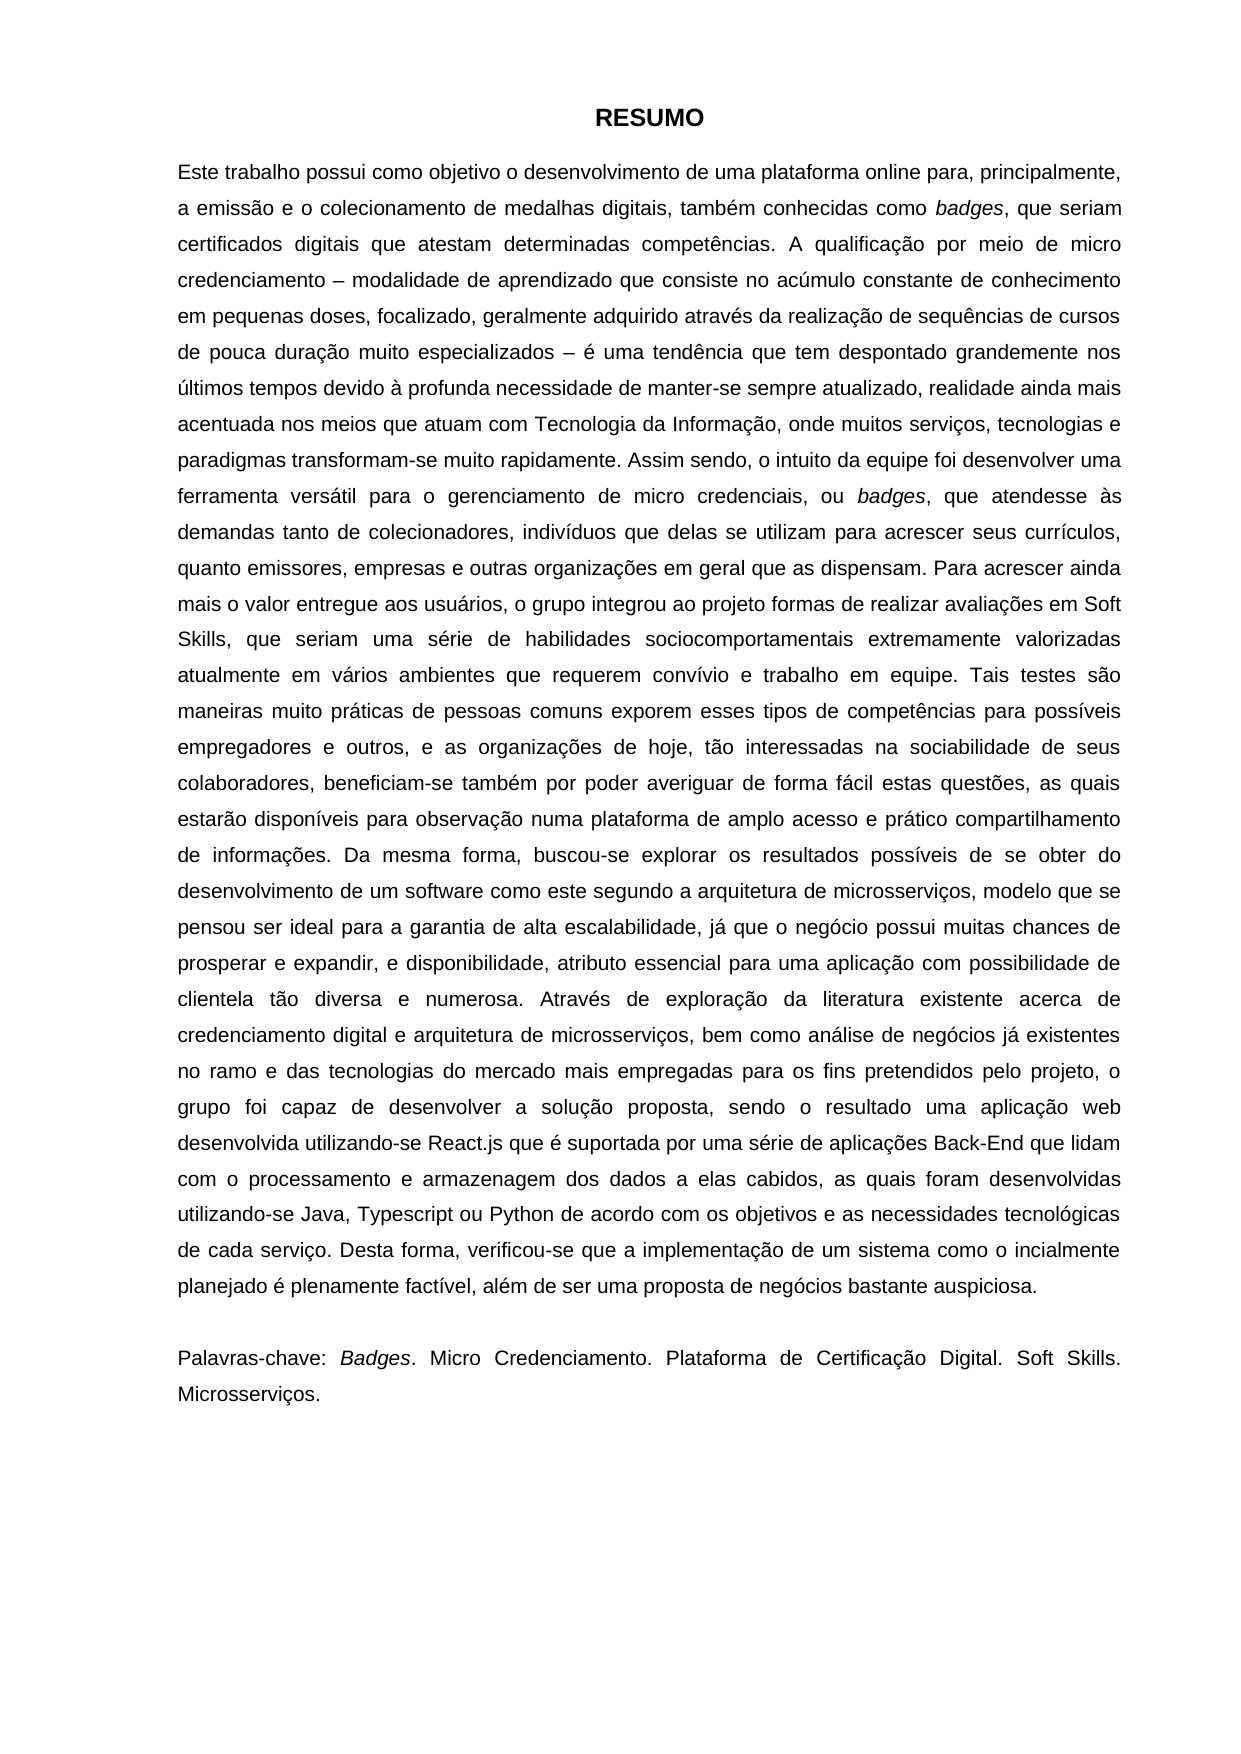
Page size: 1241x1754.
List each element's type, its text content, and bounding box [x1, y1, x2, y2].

text Este trabalho possui como objetivo o desenvolvimento de uma plataforma online para, principalmente, a emissão e o colecionamento de medalhas digitais, também conhecidas como badges, que seriam certificados digitais que atestam determinadas competências. A qualificação por meio de micro credenciamento – modalidade de aprendizado que consiste no acúmulo constante de conhecimento em pequenas doses, focalizado, geralmente adquirido através da realização de sequências de cursos de pouca duração muito especializados – é uma tendência que tem despontado grandemente nos últimos tempos devido à profunda necessidade de manter-se sempre atualizado, realidade ainda mais acentuada nos meios que atuam com Tecnologia da Informação, onde muitos serviços, tecnologias e paradigmas transformam-se muito rapidamente. Assim sendo, o intuito da equipe foi desenvolver uma ferramenta versátil para o gerenciamento de micro credenciais, ou badges, que atendesse às demandas tanto de colecionadores, indivíduos que delas se utilizam para acrescer seus currículos, quanto emissores, empresas e outras organizações em geral que as dispensam. Para acrescer ainda mais o valor entregue aos usuários, o grupo integrou ao projeto formas de realizar avaliações em Soft Skills, que seriam uma série de habilidades sociocomportamentais extremamente valorizadas atualmente em vários ambientes que requerem convívio e trabalho em equipe. Tais testes são maneiras muito práticas de pessoas comuns exporem esses tipos de competências para possíveis empregadores e outros, e as organizações de hoje, tão interessadas na sociabilidade de seus colaboradores, beneficiam-se também por poder averiguar de forma fácil estas questões, as quais estarão disponíveis para observação numa plataforma de amplo acesso e prático compartilhamento de informações. Da mesma forma, buscou-se explorar os resultados possíveis de se obter do desenvolvimento de um software como este segundo a arquitetura de microsserviços, modelo que se pensou ser ideal para a garantia de alta escalabilidade, já que o negócio possui muitas chances de prosperar e expandir, e disponibilidade, atributo essencial para uma aplicação com possibilidade de clientela tão diversa e numerosa. Através de exploração da literatura existente acerca de credenciamento digital e arquitetura de microsserviços, bem como análise de negócios já existentes no ramo e das tecnologias do mercado mais empregadas para os fins pretendidos pelo projeto, o grupo foi capaz de desenvolver a solução proposta, sendo o resultado uma aplicação web desenvolvida utilizando-se React.js que é suportada por uma série de aplicações Back-End que lidam com o processamento e armazenagem dos dados a elas cabidos, as quais foram desenvolvidas utilizando-se Java, Typescript ou Python de acordo com os objetivos e as necessidades tecnológicas de cada serviço. Desta forma, verificou-se que a implementação de um sistema como o incialmente planejado é plenamente factível, além de ser uma proposta de negócios bastante auspiciosa. [177, 160, 1122, 1298]
text Palavras-chave: Badges. Micro Credenciamento. Plataforma de Certificação Digital. Soft Skills. Microsserviços. [177, 1346, 1122, 1406]
text RESUMO [177, 103, 1122, 131]
